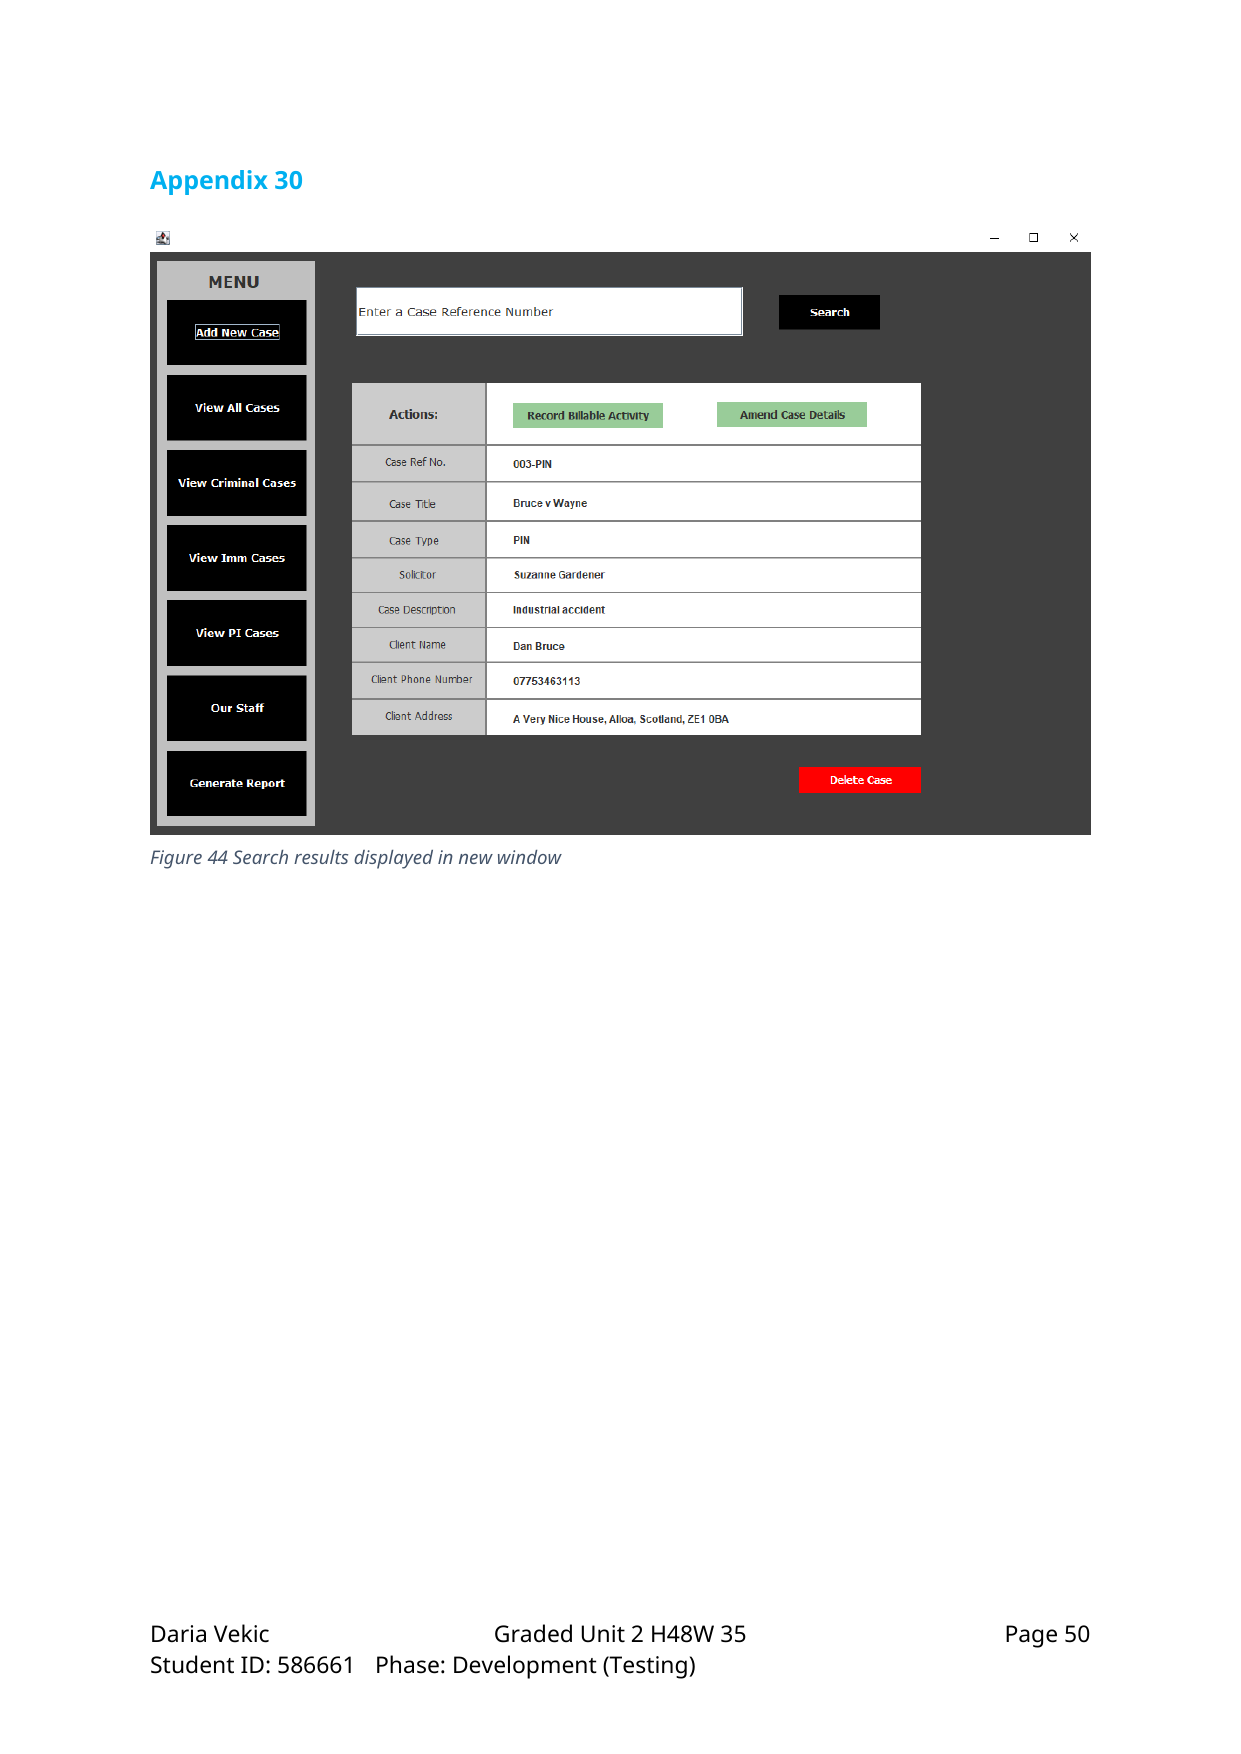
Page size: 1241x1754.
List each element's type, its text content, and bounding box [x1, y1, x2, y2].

picture [150, 226, 1091, 835]
subtitle Appendix 30 [150, 162, 1090, 197]
